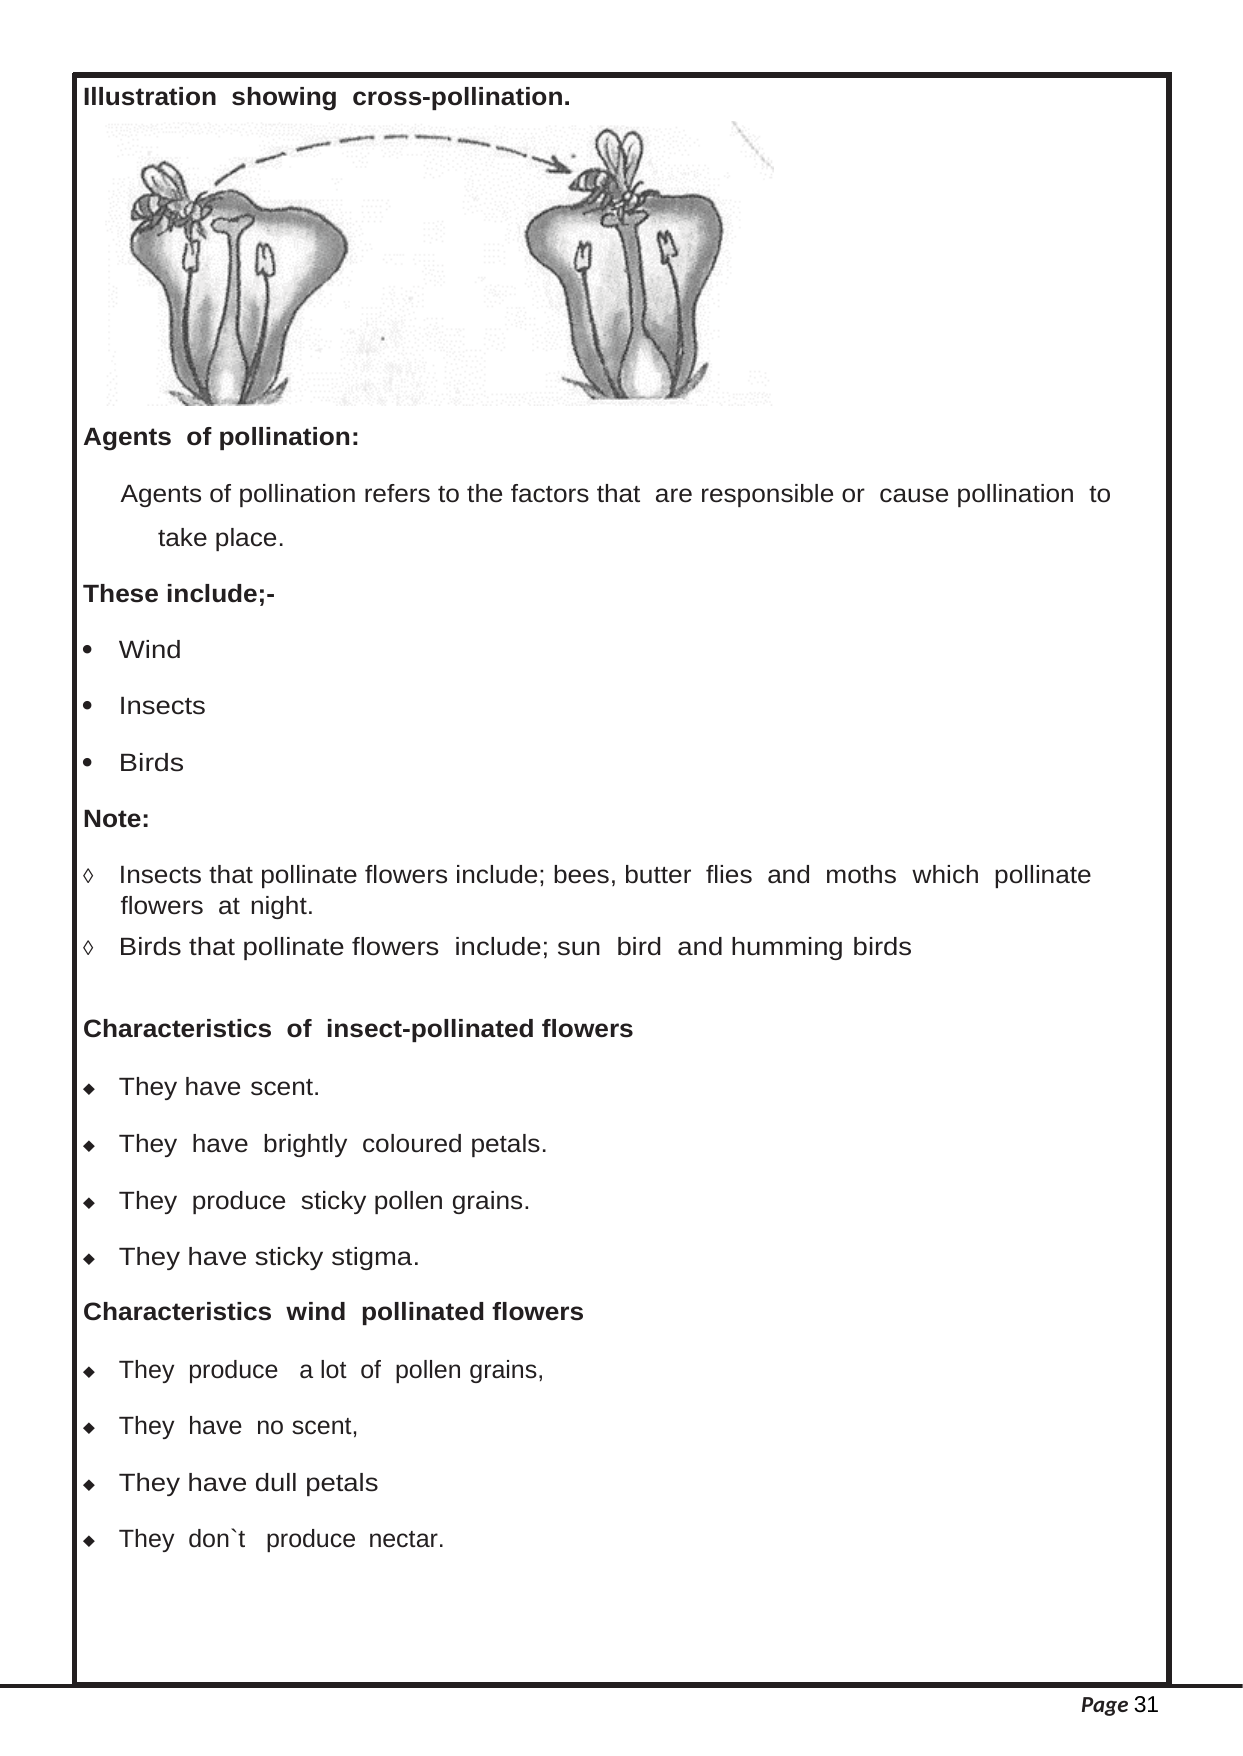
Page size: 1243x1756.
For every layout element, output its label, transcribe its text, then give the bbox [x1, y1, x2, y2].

list Birds that pollinate flowers include; sun bird and humming birds [83, 932, 1243, 961]
picture [104, 121, 774, 406]
list They have sticky stigma. [83, 1242, 1243, 1271]
list They have brightly coloured petals. [83, 1129, 1243, 1158]
list They produce a lot of pollen grains, [83, 1355, 1243, 1384]
text Agents of pollination refers to the factors that are responsible or cause pollination to take place. [120, 479, 1149, 552]
list They have no scent, [83, 1411, 1243, 1440]
subtitle Characteristics wind pollinated flowers [83, 1297, 1243, 1326]
subtitle Illustration showing cross-pollination. [83, 82, 1243, 110]
list They produce sticky pollen grains. [83, 1186, 1243, 1214]
list They have dull petals [83, 1468, 1243, 1496]
subtitle Note: [83, 804, 1243, 833]
text Agents of pollination: [83, 422, 1243, 450]
list Insects that pollinate flowers include; bees, butter flies and moths which pollinate flowers at night. [83, 860, 1151, 919]
list Wind [83, 635, 1243, 664]
subtitle These include;- [83, 579, 1243, 607]
subtitle Characteristics of insect-pollinated flowers [83, 1014, 1243, 1043]
list Insects [83, 691, 1243, 720]
list They don`t produce nectar. [83, 1524, 1243, 1553]
list They have scent. [83, 1072, 1243, 1101]
list Birds [83, 748, 1243, 777]
